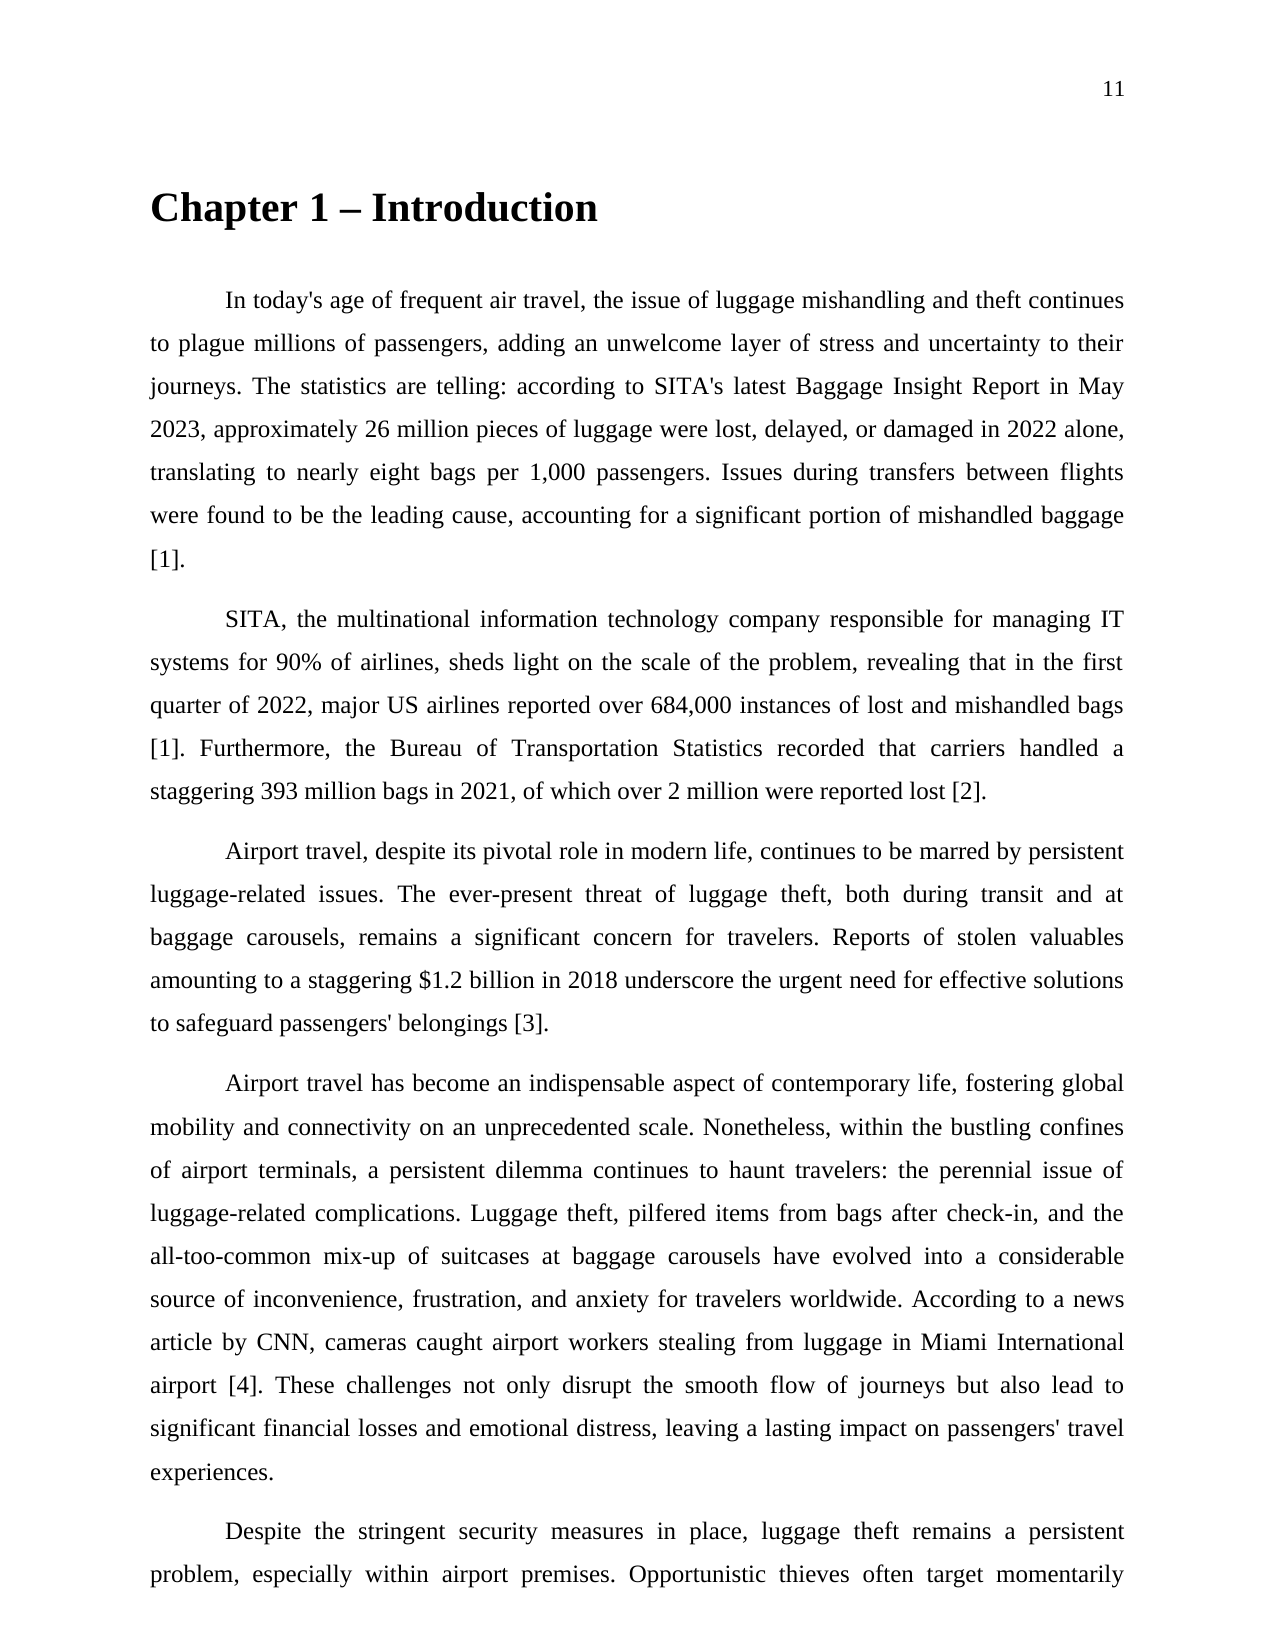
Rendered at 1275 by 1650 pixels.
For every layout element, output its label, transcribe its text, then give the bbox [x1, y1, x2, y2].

text SITA, the multinational information technology company responsible for managing IT systems for 90% of airlines, sheds light on the scale of the problem, revealing that in the first quarter of 2022, major US airlines reported over 684,000 instances of lost and mishandled bags [1]. Furthermore, the Bureau of Transportation Statistics recorded that carriers handled a staggering 393 million bags in 2021, of which over 2 million were reported lost [2]. [150, 604, 1125, 805]
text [150, 1516, 1125, 1588]
text Airport travel, despite its pivotal role in modern life, continues to be marred by persistent luggage-related issues. The ever-present threat of luggage theft, both during transit and at baggage carousels, remains a significant concern for travelers. Reports of stolen valuables amounting to a staggering $1.2 billion in 2018 underscore the urgent need for effective solutions to safeguard passengers' belongings [3]. [150, 836, 1125, 1037]
text In today's age of frequent air travel, the issue of luggage mishandling and theft continues to plague millions of passengers, adding an unwelcome layer of stress and uncertainty to their journeys. The statistics are telling: according to SITA's latest Baggage Insight Report in May 2023, approximately 26 million pieces of luggage were lost, delayed, or damaged in 2022 alone, translating to nearly eight bags per 1,000 passengers. Issues during transfers between flights were found to be the leading cause, accounting for a significant portion of mishandled baggage [1]. [150, 285, 1125, 572]
text Airport travel has become an indispensable aspect of contemporary life, fostering global mobility and connectivity on an unprecedented scale. Nonetheless, within the bustling confines of airport terminals, a persistent dilemma continues to haunt travelers: the perennial issue of luggage-related complications. Luggage theft, pilfered items from bags after check-in, and the all-too-common mix-up of suitcases at baggage carousels have evolved into a considerable source of inconvenience, frustration, and anxiety for travelers worldwide. According to a news article by CNN, cameras caught airport workers stealing from luggage in Miami International airport [4]. These challenges not only disrupt the smooth flow of journeys but also lead to significant financial losses and emotional distress, leaving a lasting impact on passengers' travel experiences. [150, 1068, 1125, 1485]
subtitle Chapter 1 – Introduction [150, 182, 1148, 230]
